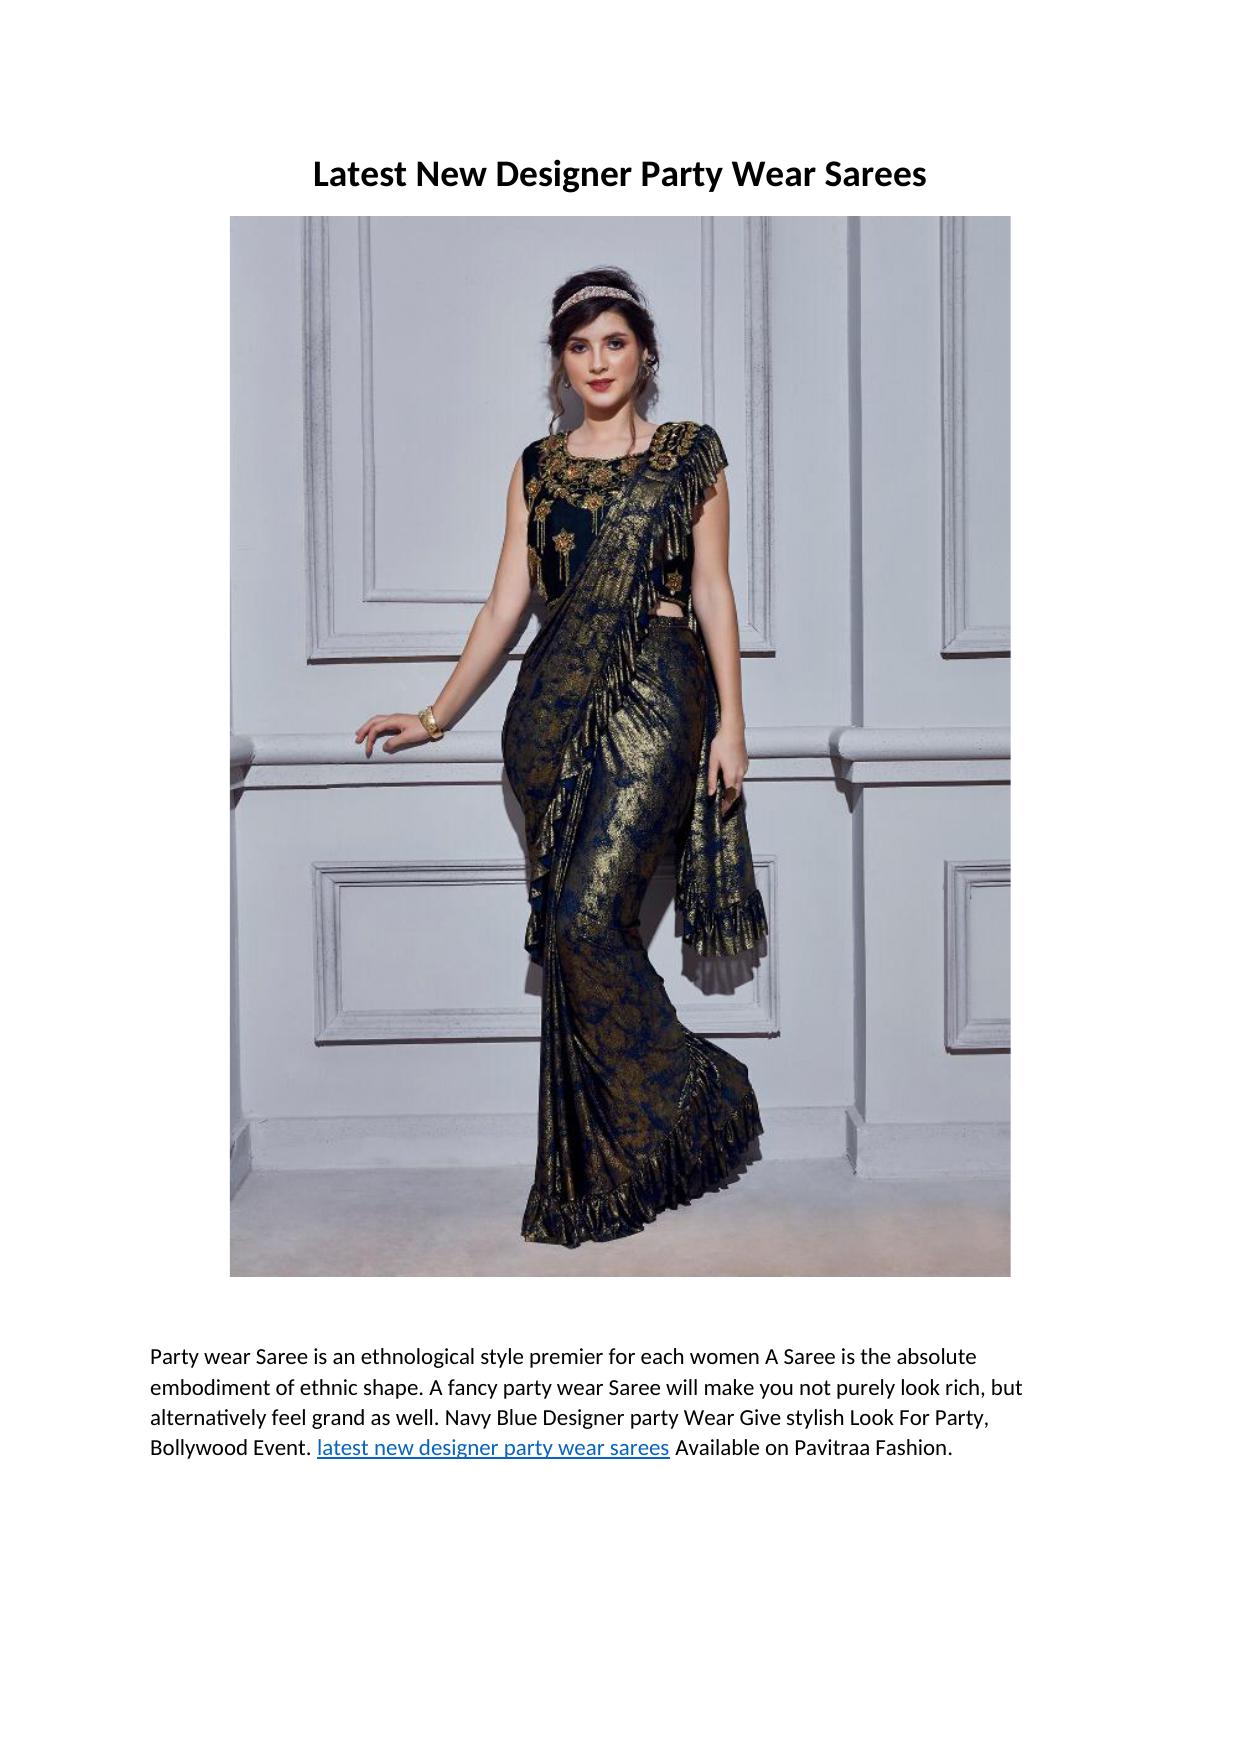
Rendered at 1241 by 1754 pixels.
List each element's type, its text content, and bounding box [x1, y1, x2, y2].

text Latest New Designer Party Wear Sarees [150, 150, 1090, 196]
text Party wear Saree is an ethnological style premier for each women A Saree is the absolute embodiment of ethnic shape. A fancy party wear Saree will make you not purely look rich, but alternatively feel grand as well. Navy Blue Designer party Wear Give stylish Look For Party, Bollywood Event. latest new designer party wear sarees Available on Pavitraa Fashion. [150, 1342, 1090, 1461]
picture [229, 216, 1011, 1277]
